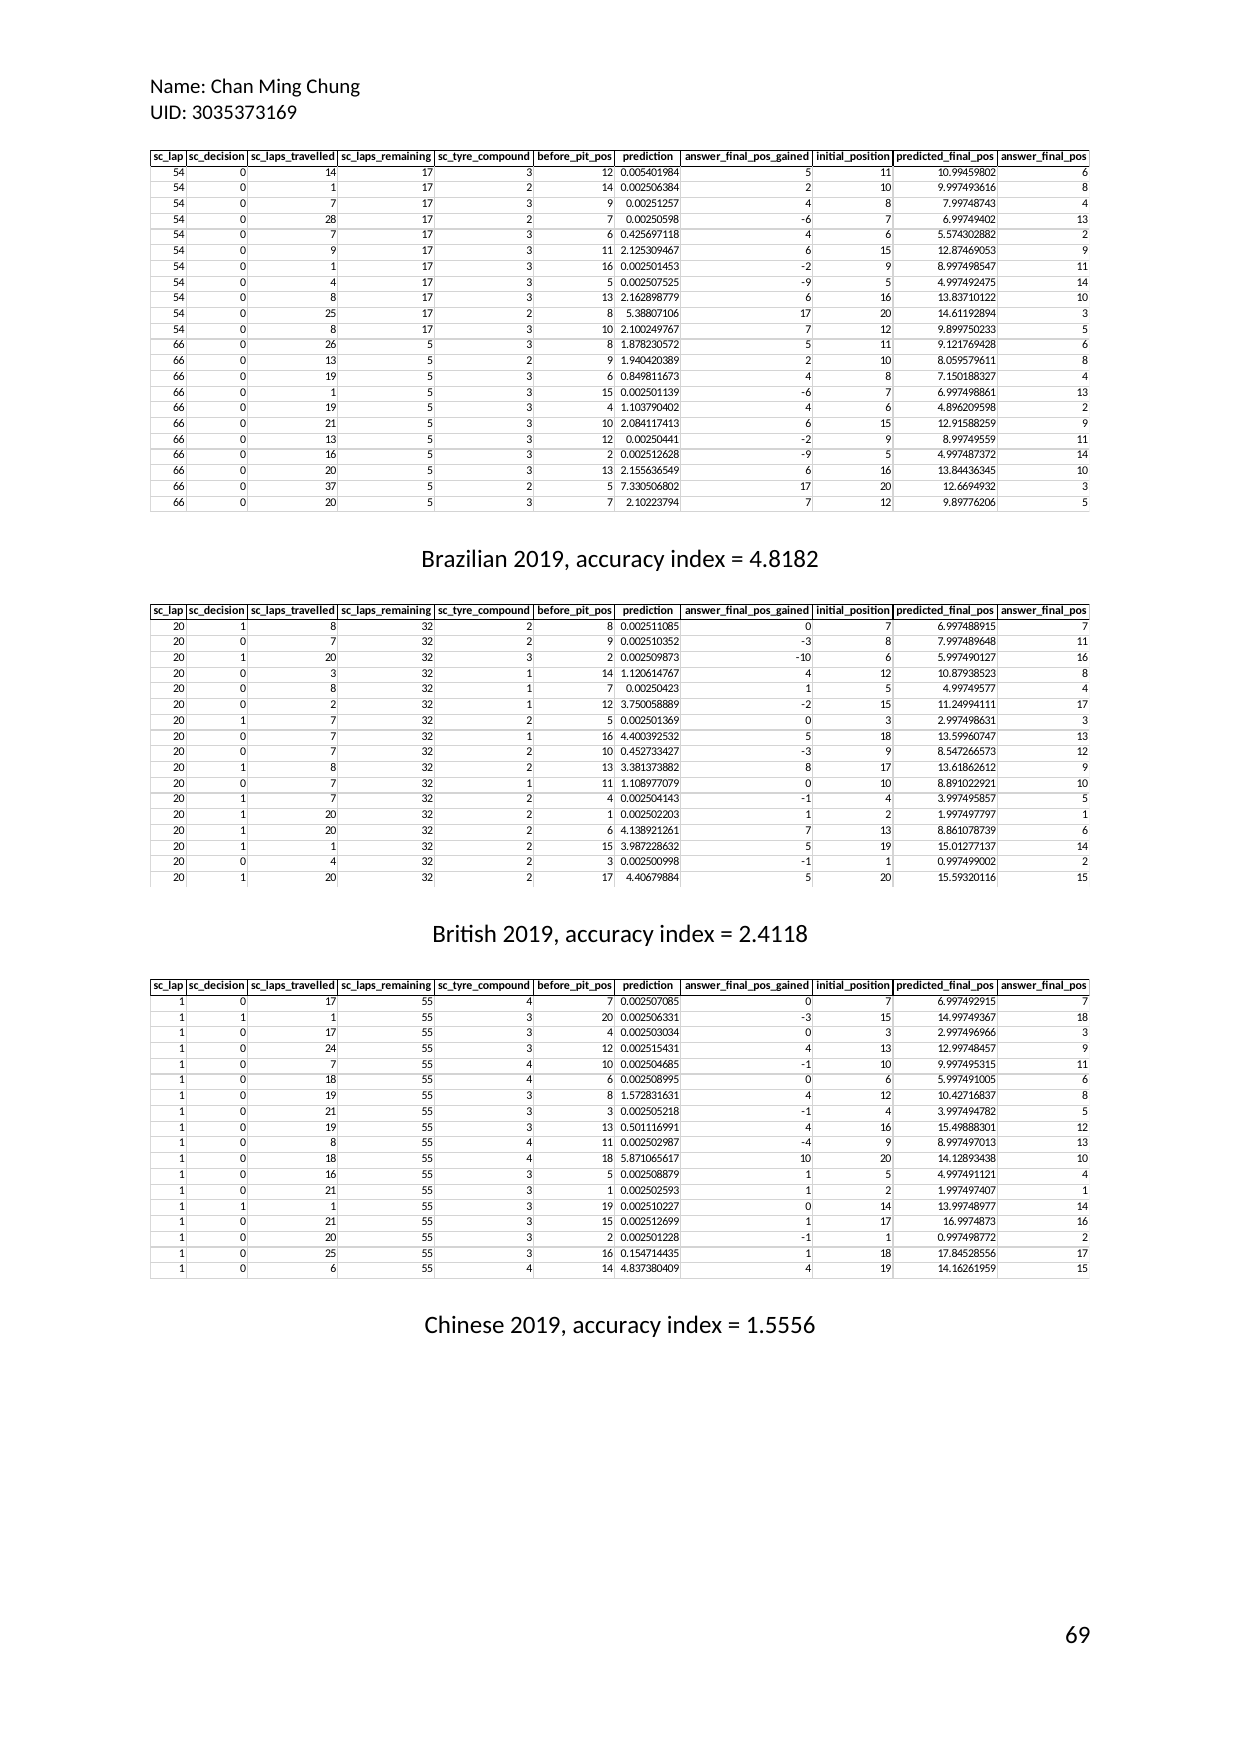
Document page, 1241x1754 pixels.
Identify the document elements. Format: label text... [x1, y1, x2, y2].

text Chinese 2019, accuracy index = 1.5556 [150, 1309, 1090, 1340]
text British 2019, accuracy index = 2.4118 [150, 918, 1090, 949]
text Brazilian 2019, accuracy index = 4.8182 [150, 543, 1090, 573]
